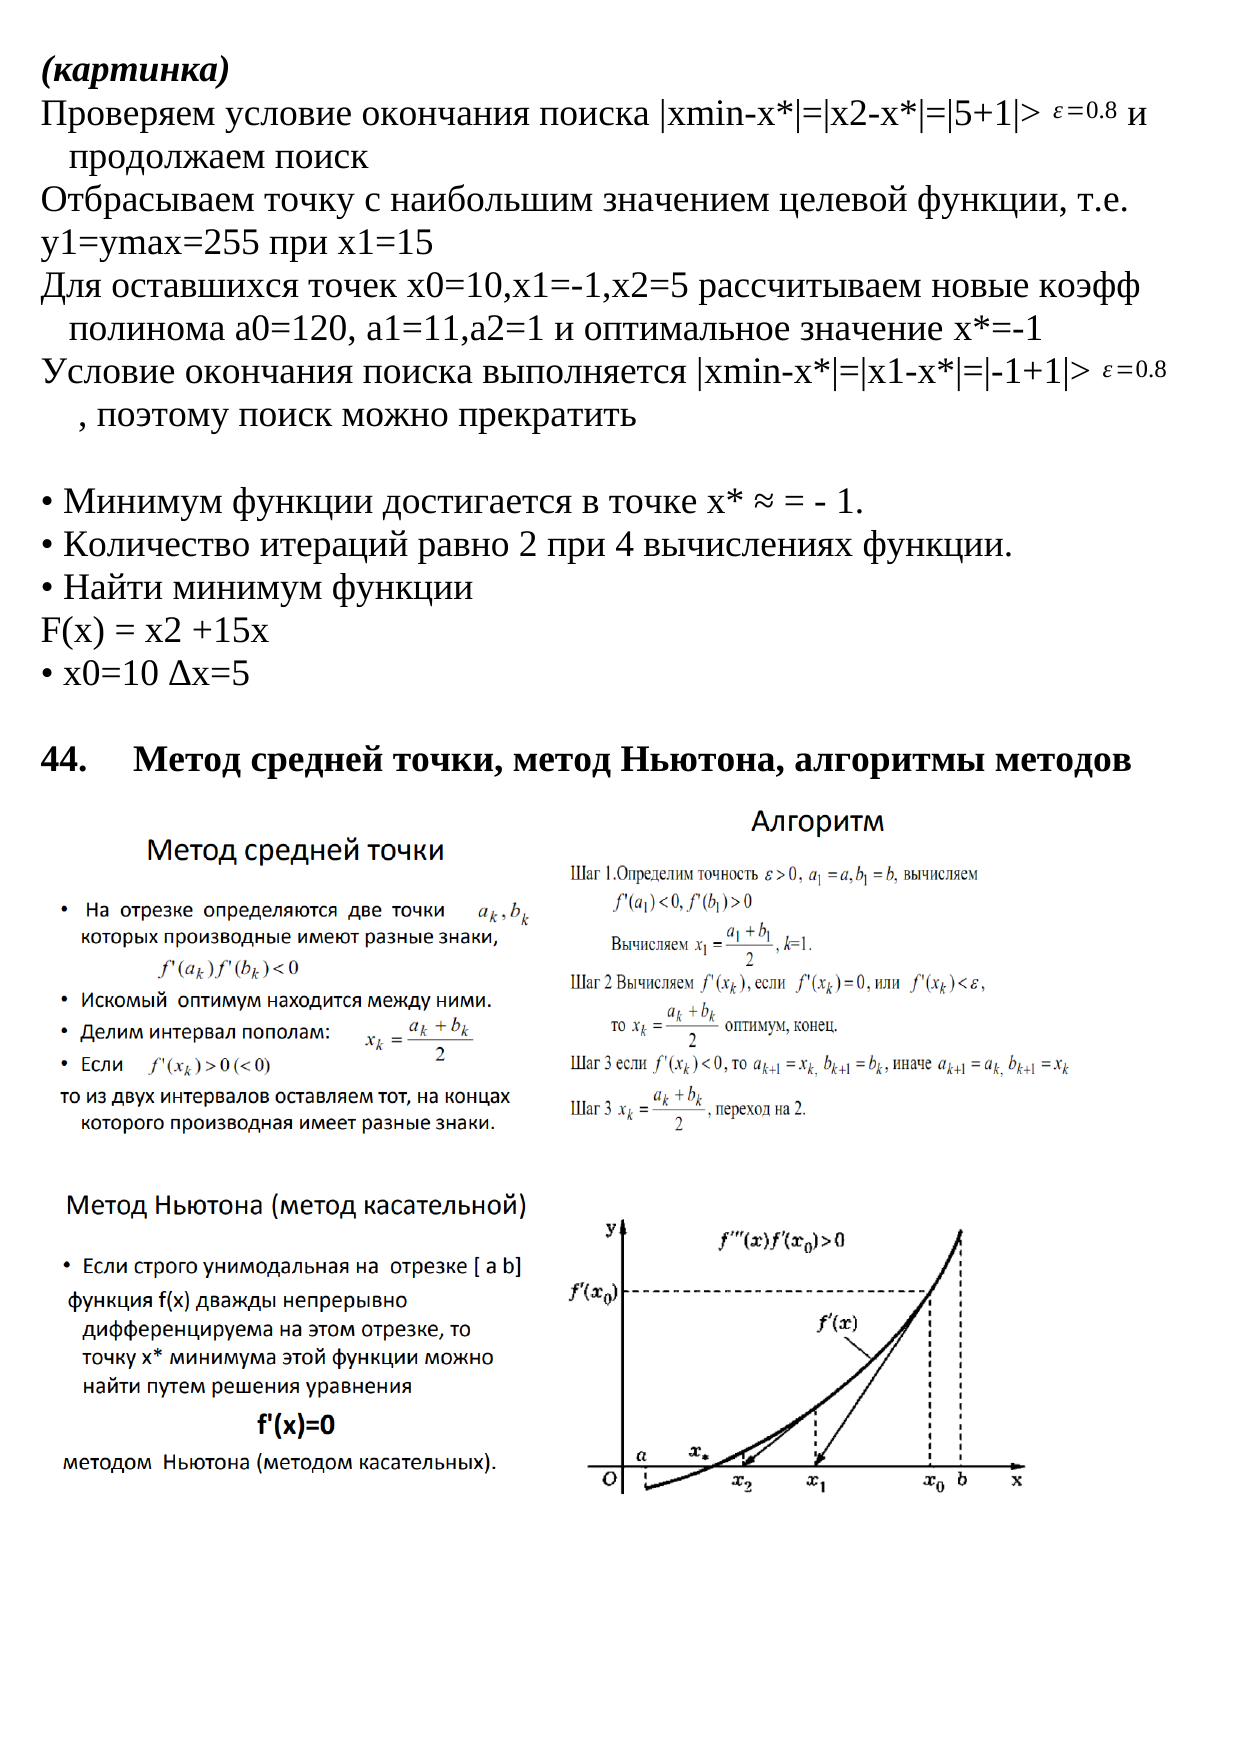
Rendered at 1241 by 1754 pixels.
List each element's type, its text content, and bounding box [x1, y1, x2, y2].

list Метод средней точки, метод Ньютона, алгоритмы методов [40, 737, 1181, 780]
picture [548, 1173, 1043, 1523]
text Отбрасываем точку с наибольшим значением целевой функции, т.е. [40, 176, 1181, 219]
picture [40, 818, 545, 1523]
text Для оставшихся точек x0=10,x1=-1,x2=5 рассчитываем новые коэфф полинома a0=120, a1=11,a2=1 и оптимальное значение x*=-1 [40, 262, 1181, 349]
text • Найти минимум функции [40, 564, 1181, 607]
text • x0=10 ∆x=5 [40, 651, 1181, 694]
text Условие окончания поиска выполняется |xmin-x*|=|x1-x*|=|-1+1|> , поэтому поиск можно прекратить [40, 349, 1181, 435]
picture [553, 780, 1077, 1168]
text • Количество итераций равно 2 при 4 вычислениях функции. [40, 521, 1181, 564]
text Проверяем условие окончания поиска |xmin-x*|=|x2-x*|=|5+1|> и продолжаем поиск [40, 90, 1181, 176]
text у1=ymax=255 при x1=15 [40, 219, 1181, 262]
text (картинка) [40, 47, 1181, 90]
text F(x) = x2 +15x [40, 607, 1181, 651]
text • Минимум функции достигается в точке x* ≈ = - 1. [40, 478, 1181, 521]
